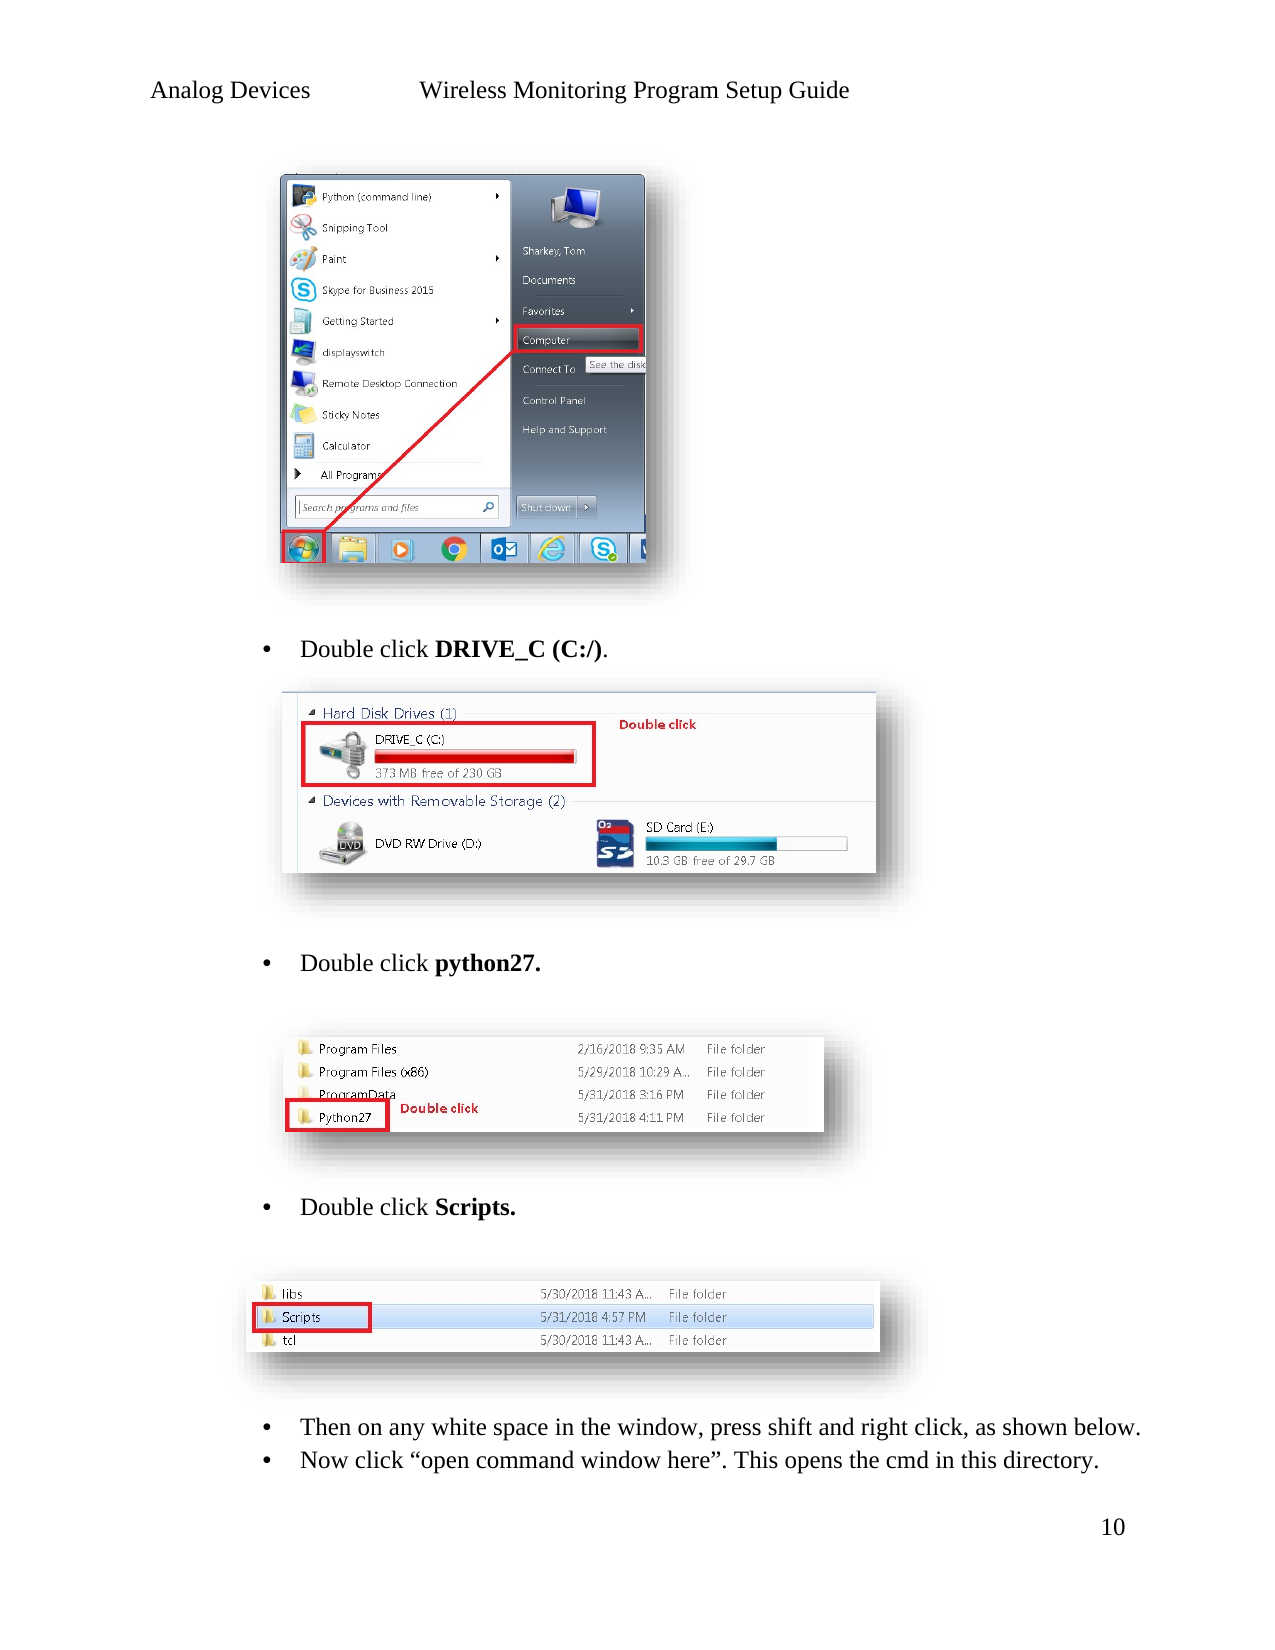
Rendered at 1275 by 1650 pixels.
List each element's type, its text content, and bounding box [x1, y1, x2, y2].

picture [255, 149, 702, 616]
list Now click “open command window here”. This opens the cmd in this directory. [262, 1445, 1154, 1473]
list Double click Scripts. [262, 1192, 1126, 1221]
picture [256, 1011, 884, 1190]
picture [255, 666, 934, 929]
list Double click python27. [262, 948, 1126, 977]
list Then on any white space in the window, press shift and right click, as shown below. [262, 1412, 1154, 1441]
list Double click DRIVE_C (C:/). [262, 634, 1126, 663]
picture [219, 1256, 940, 1410]
